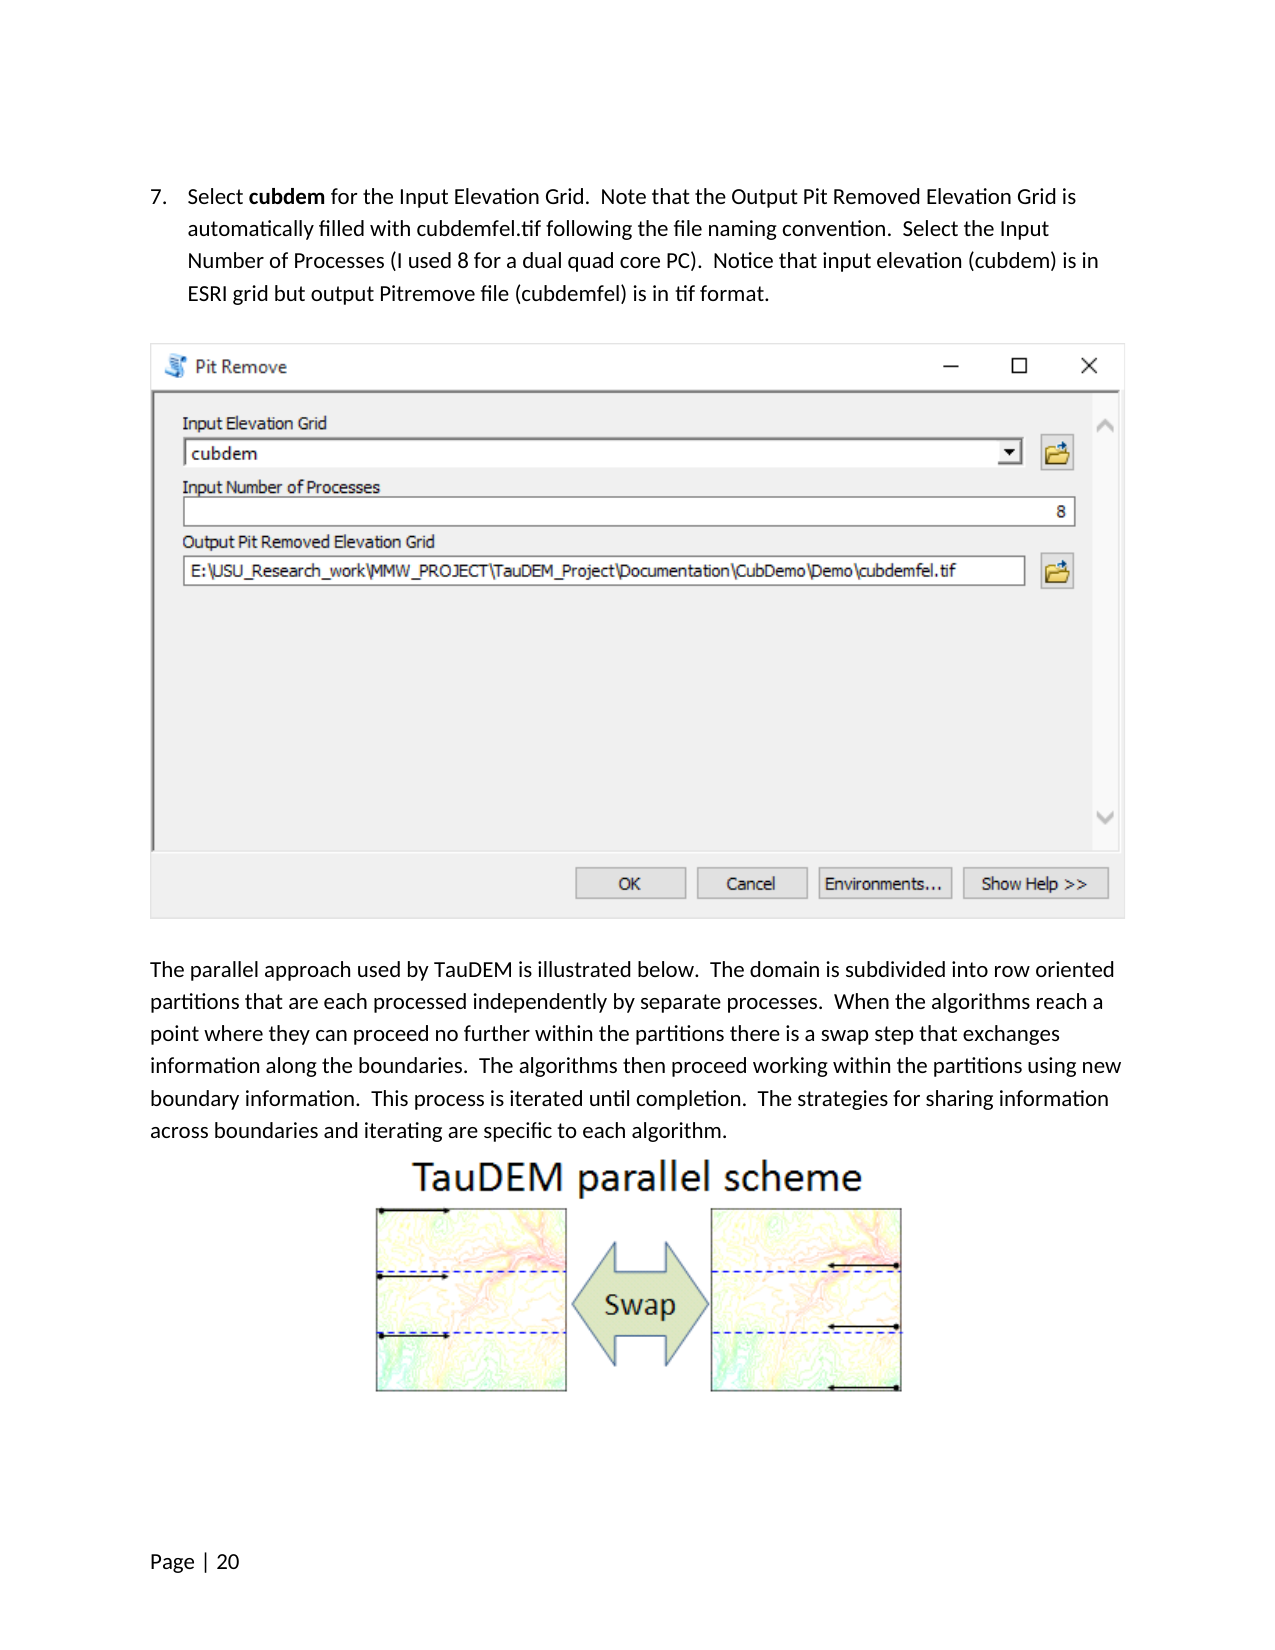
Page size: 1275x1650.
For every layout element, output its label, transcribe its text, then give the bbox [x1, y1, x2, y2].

text The parallel approach used by TauDEM is illustrated below. The domain is subdivided into row oriented partitions that are each processed independently by separate processes. When the algorithms reach a point where they can proceed no further within the partitions there is a swap step that exchanges information along the boundaries. The algorithms then proceed working within the partitions using new boundary information. This process is iterated until completion. The strategies for sharing information across boundaries and iterating are specific to each algorithm. [150, 955, 1125, 1144]
picture [262, 1148, 1013, 1413]
list Select cubdem for the Input Elevation Grid. Note that the Output Pit Removed Elevation Grid is automatically filled with cubdemfel.tif following the file naming convention. Select the Input Number of Processes (I used 8 for a dual quad core PC). Notice that input elevation (cubdem) is in ESRI grid but output Pitremove file (cubdemfel) is in tif format. [150, 182, 1125, 307]
picture [150, 343, 1125, 919]
